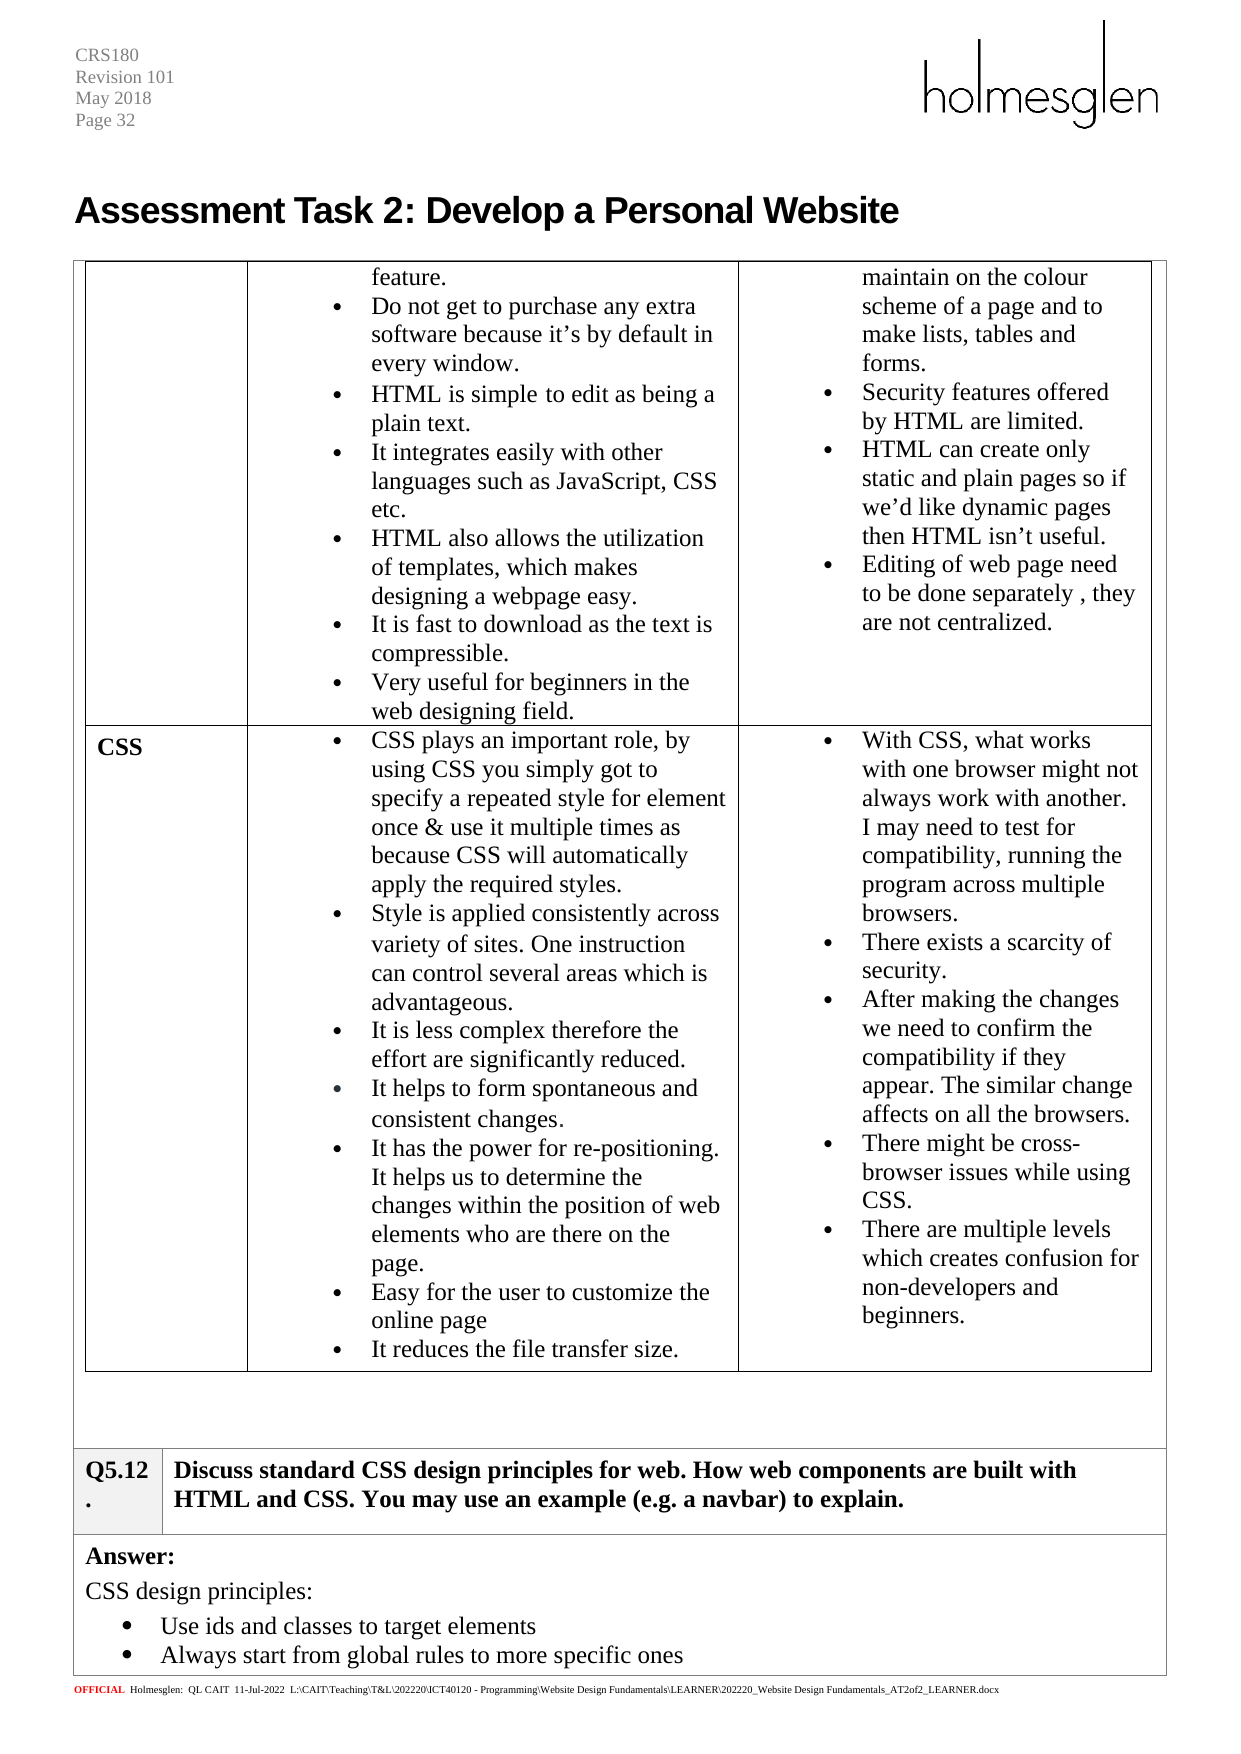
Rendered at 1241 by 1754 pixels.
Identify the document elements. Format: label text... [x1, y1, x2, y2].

table_cell Q5.12. [74, 1449, 162, 1534]
table_cell Discuss standard CSS design principles for web. How web components are built with HTML and CSS. You may use an example (e.g. a navbar) to explain. [163, 1449, 1166, 1534]
picture [902, 20, 1158, 152]
table_cell Answer: [74, 261, 1166, 1448]
